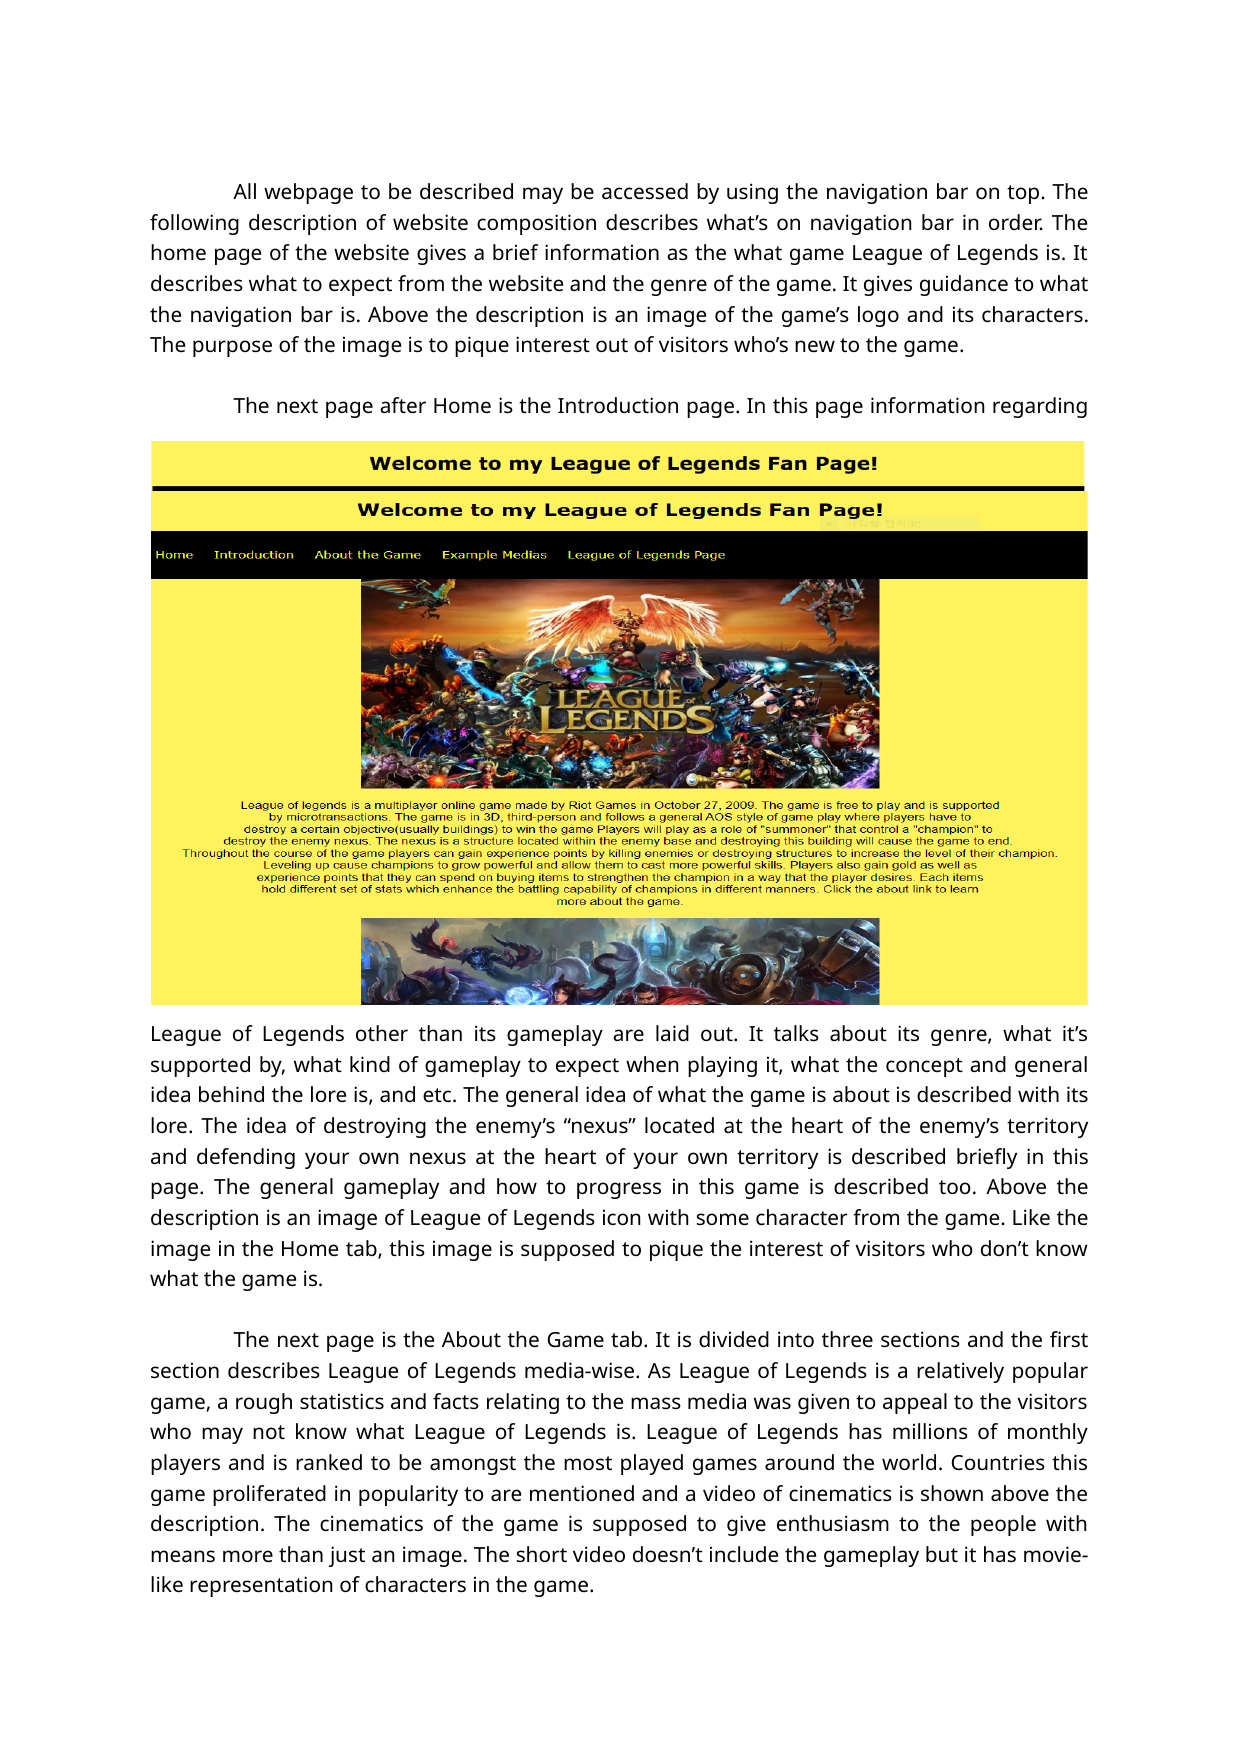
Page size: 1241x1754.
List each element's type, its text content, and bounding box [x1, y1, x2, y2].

text All webpage to be described may be accessed by using the navigation bar on top. The following description of website composition describes what’s on navigation bar in order. The home page of the website gives a brief information as the what game League of Legends is. It describes what to expect from the website and the genre of the game. It gives guidance to what the navigation bar is. Above the description is an image of the game’s logo and its characters. The purpose of the image is to pique interest out of visitors who’s new to the game. [150, 177, 1090, 359]
text The next page is the About the Game tab. It is divided into three sections and the first section describes League of Legends media-wise. As League of Legends is a relatively popular game, a rough statistics and facts relating to the mass media was given to appeal to the visitors who may not know what League of Legends is. League of Legends has millions of monthly players and is ranked to be amongst the most played games around the world. Countries this game proliferated in popularity to are mentioned and a video of cinematics is shown above the description. The cinematics of the game is supposed to give enthusiasm to the people with means more than just an image. The short video doesn’t include the gameplay but it has movie-like representation of characters in the game. [150, 1326, 1090, 1599]
picture [150, 441, 1087, 1004]
